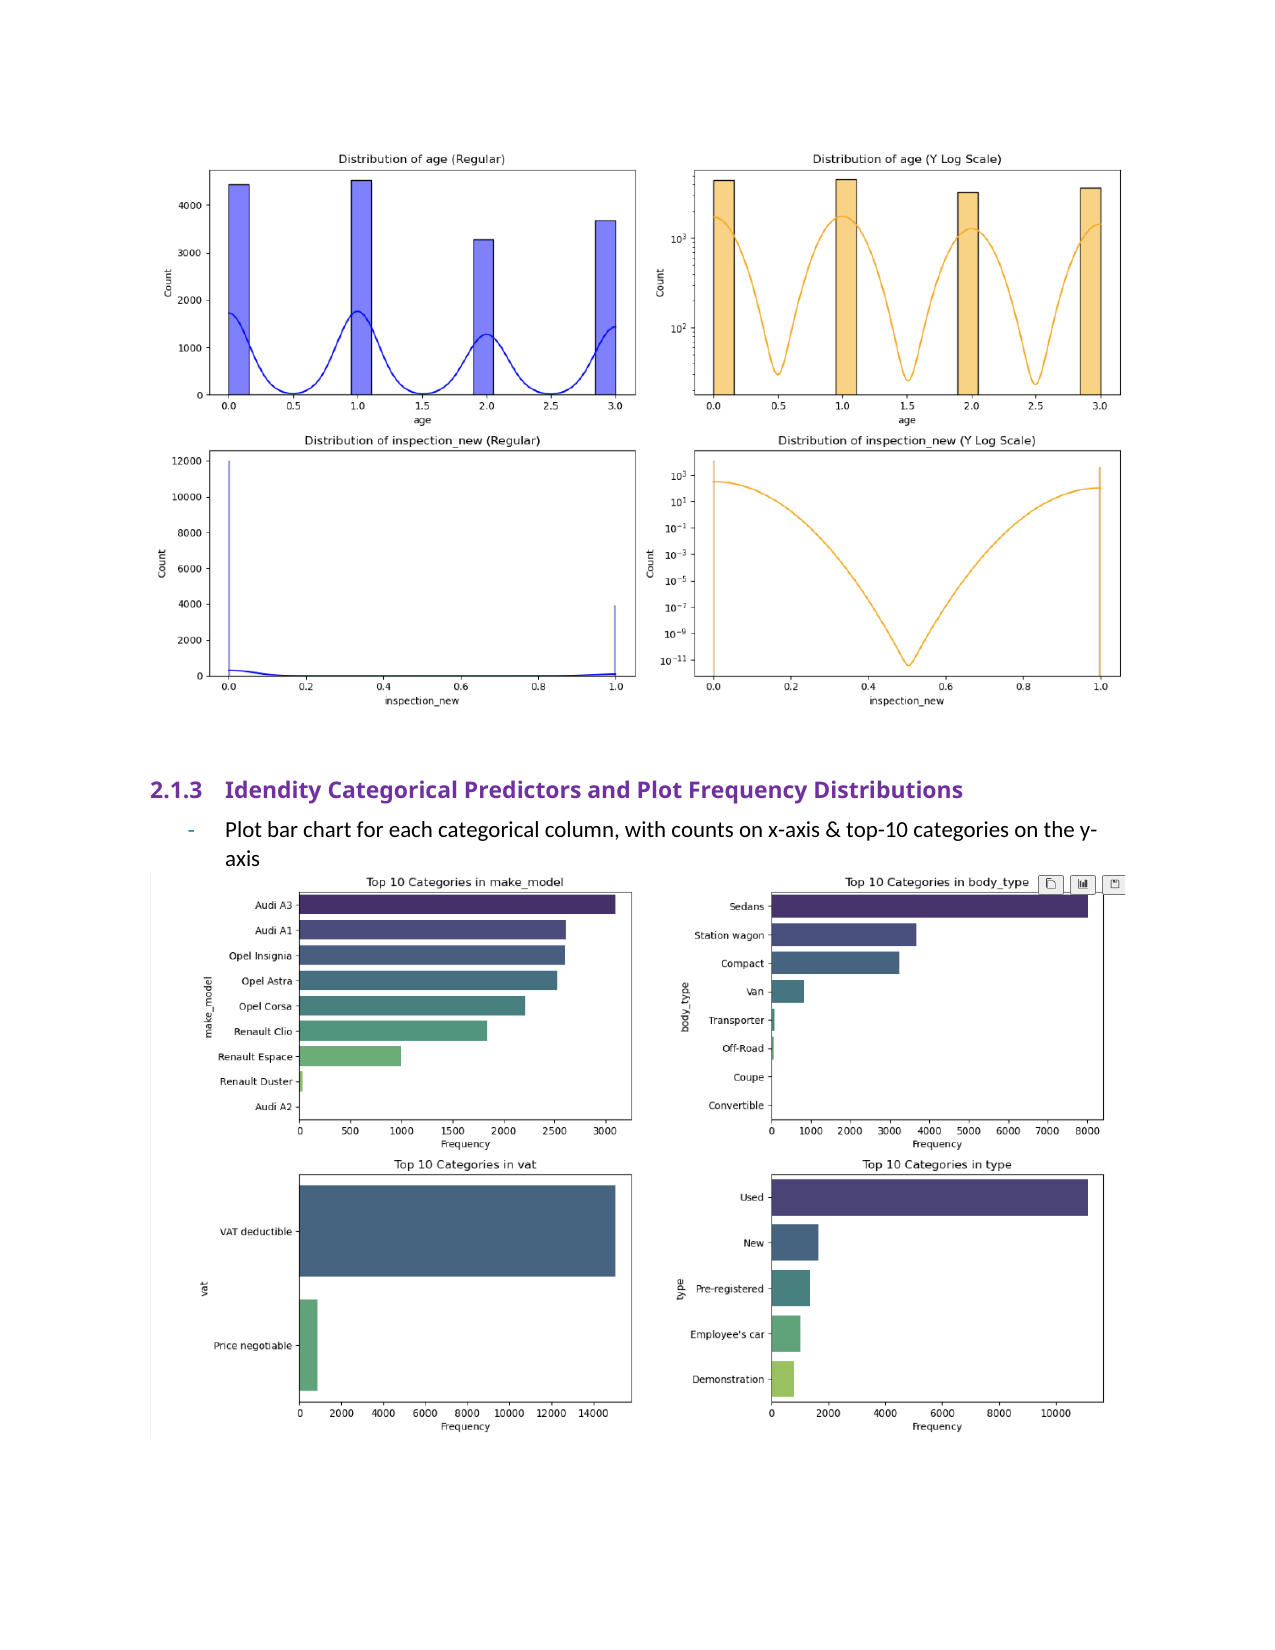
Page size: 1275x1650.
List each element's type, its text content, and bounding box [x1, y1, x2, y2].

list Plot bar chart for each categorical column, with counts on x-axis & top-10 categories on the y-axis [187, 813, 1125, 872]
picture [150, 872, 1125, 1438]
picture [150, 150, 1125, 713]
subtitle Idendity Categorical Predictors and Plot Frequency Distributions [150, 774, 1125, 805]
